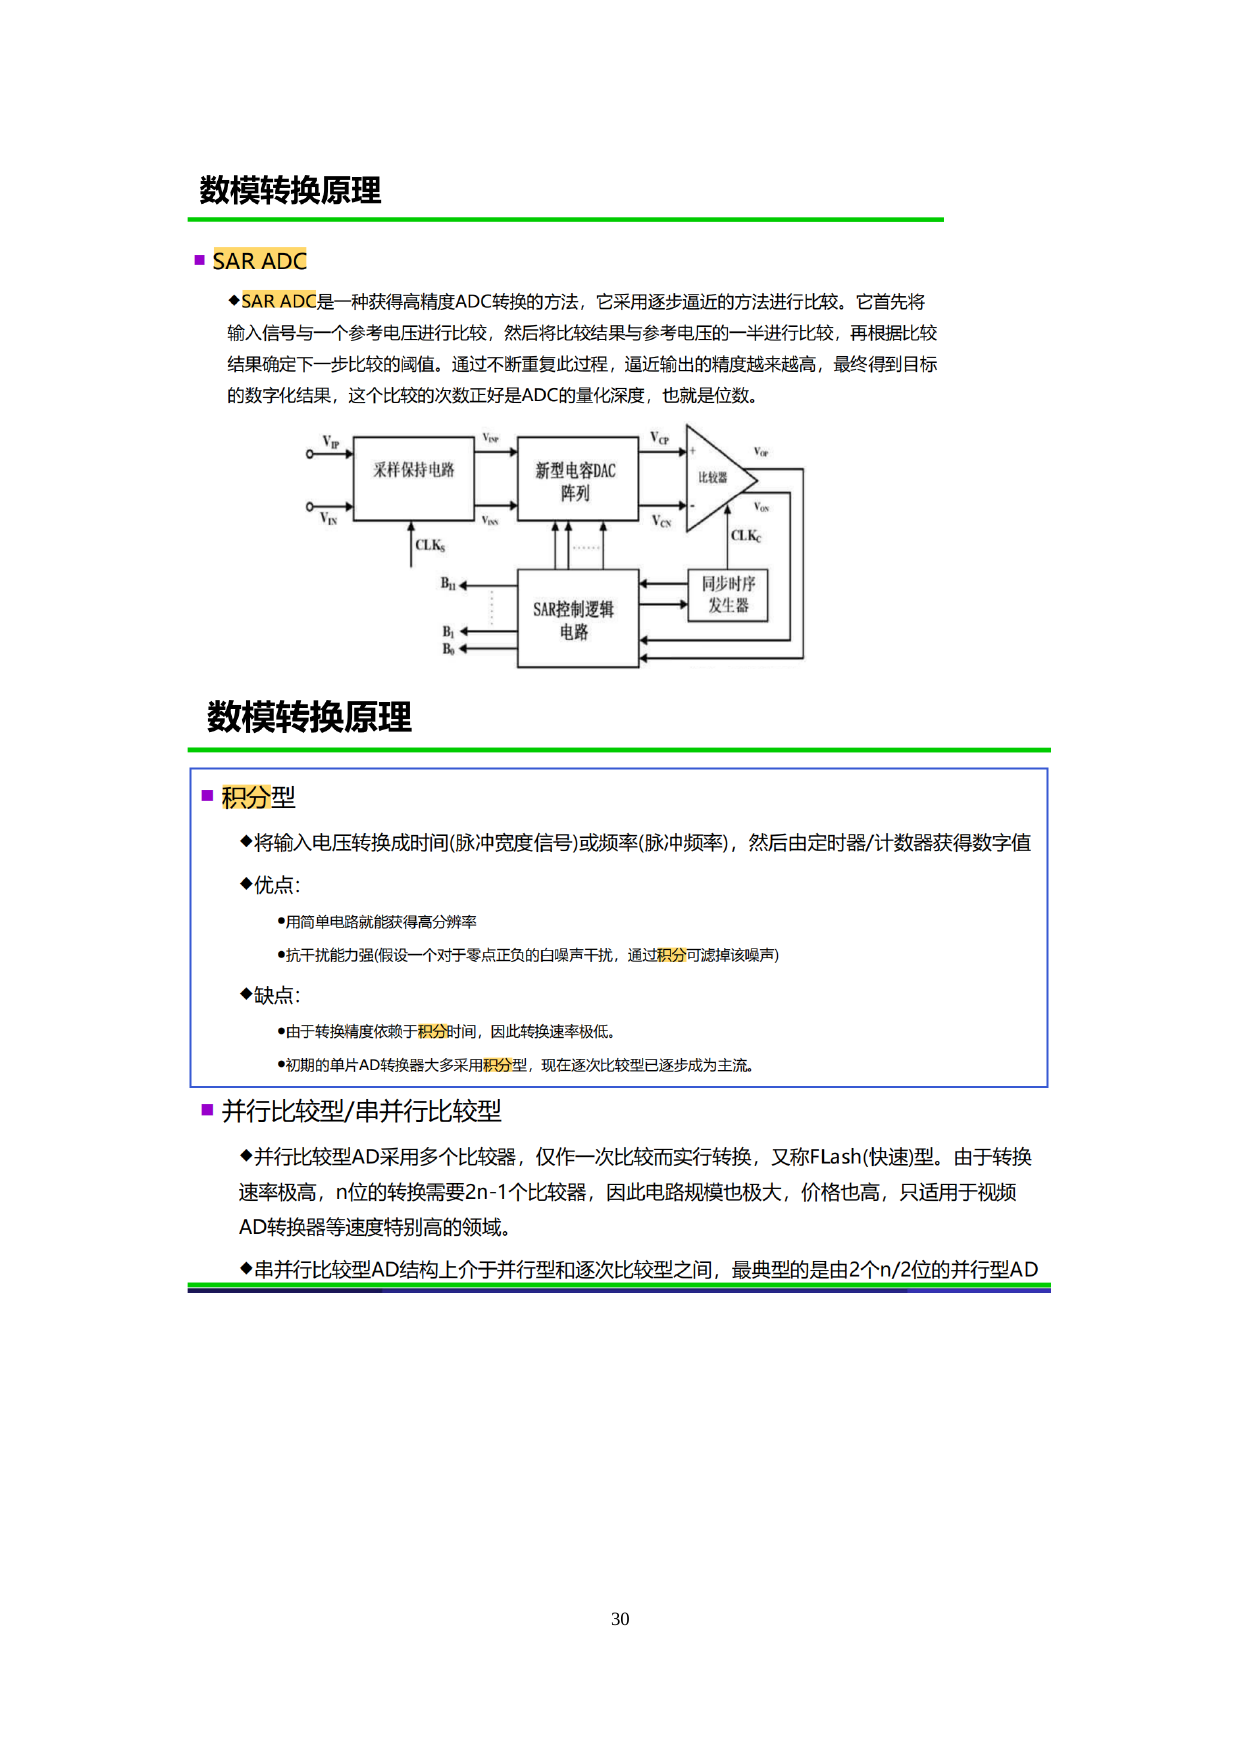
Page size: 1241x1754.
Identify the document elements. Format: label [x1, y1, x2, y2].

picture [187, 688, 1051, 1293]
picture [187, 168, 944, 676]
